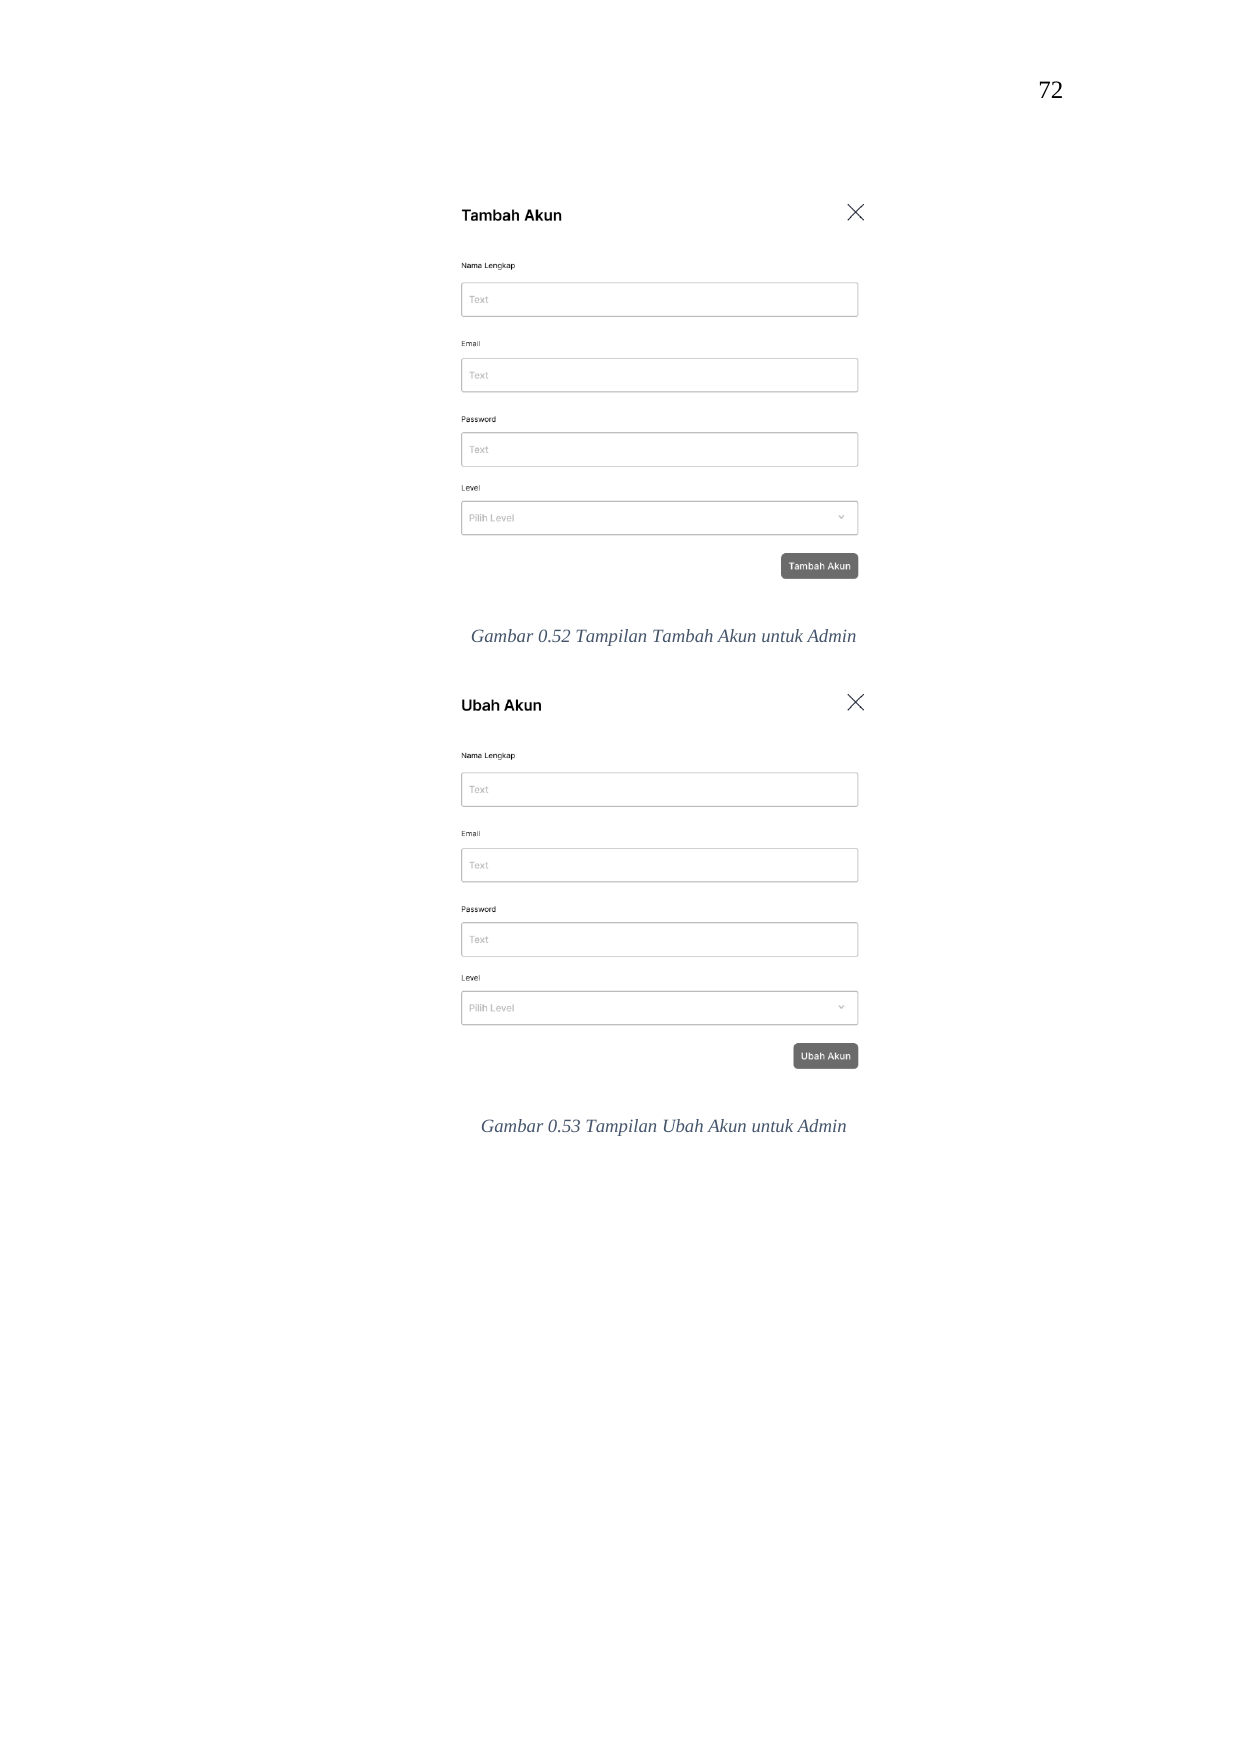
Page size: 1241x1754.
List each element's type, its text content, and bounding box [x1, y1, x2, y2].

picture [428, 667, 901, 1101]
picture [428, 177, 901, 611]
